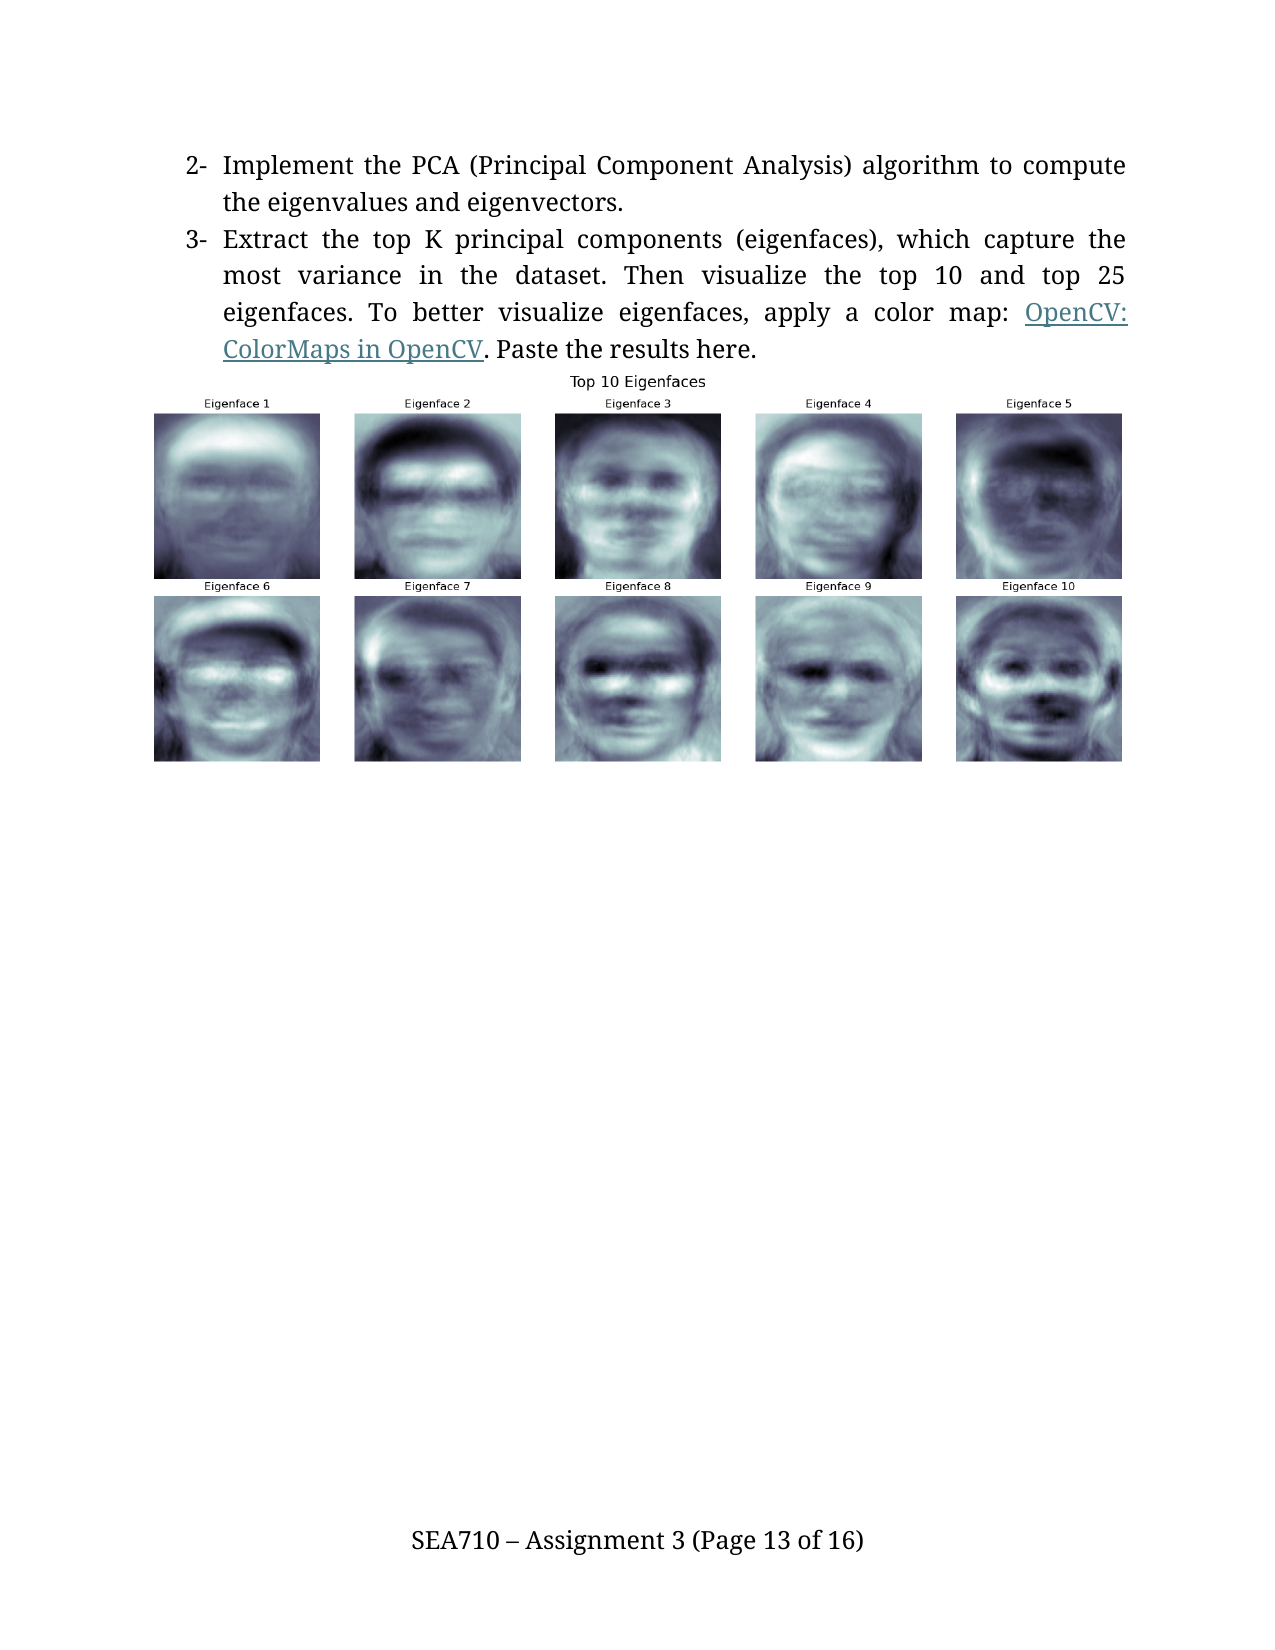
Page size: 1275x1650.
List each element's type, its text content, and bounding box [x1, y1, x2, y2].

list Implement the PCA (Principal Component Analysis) algorithm to compute the eigenvalues and eigenvectors. [185, 148, 1127, 218]
picture [147, 368, 1128, 768]
list Extract the top K principal components (eigenfaces), which capture the most variance in the dataset. Then visualize the top 10 and top 25 eigenfaces. To better visualize eigenfaces, apply a color map: OpenCV: ColorMaps in OpenCV. Paste the results here. [185, 221, 1127, 366]
